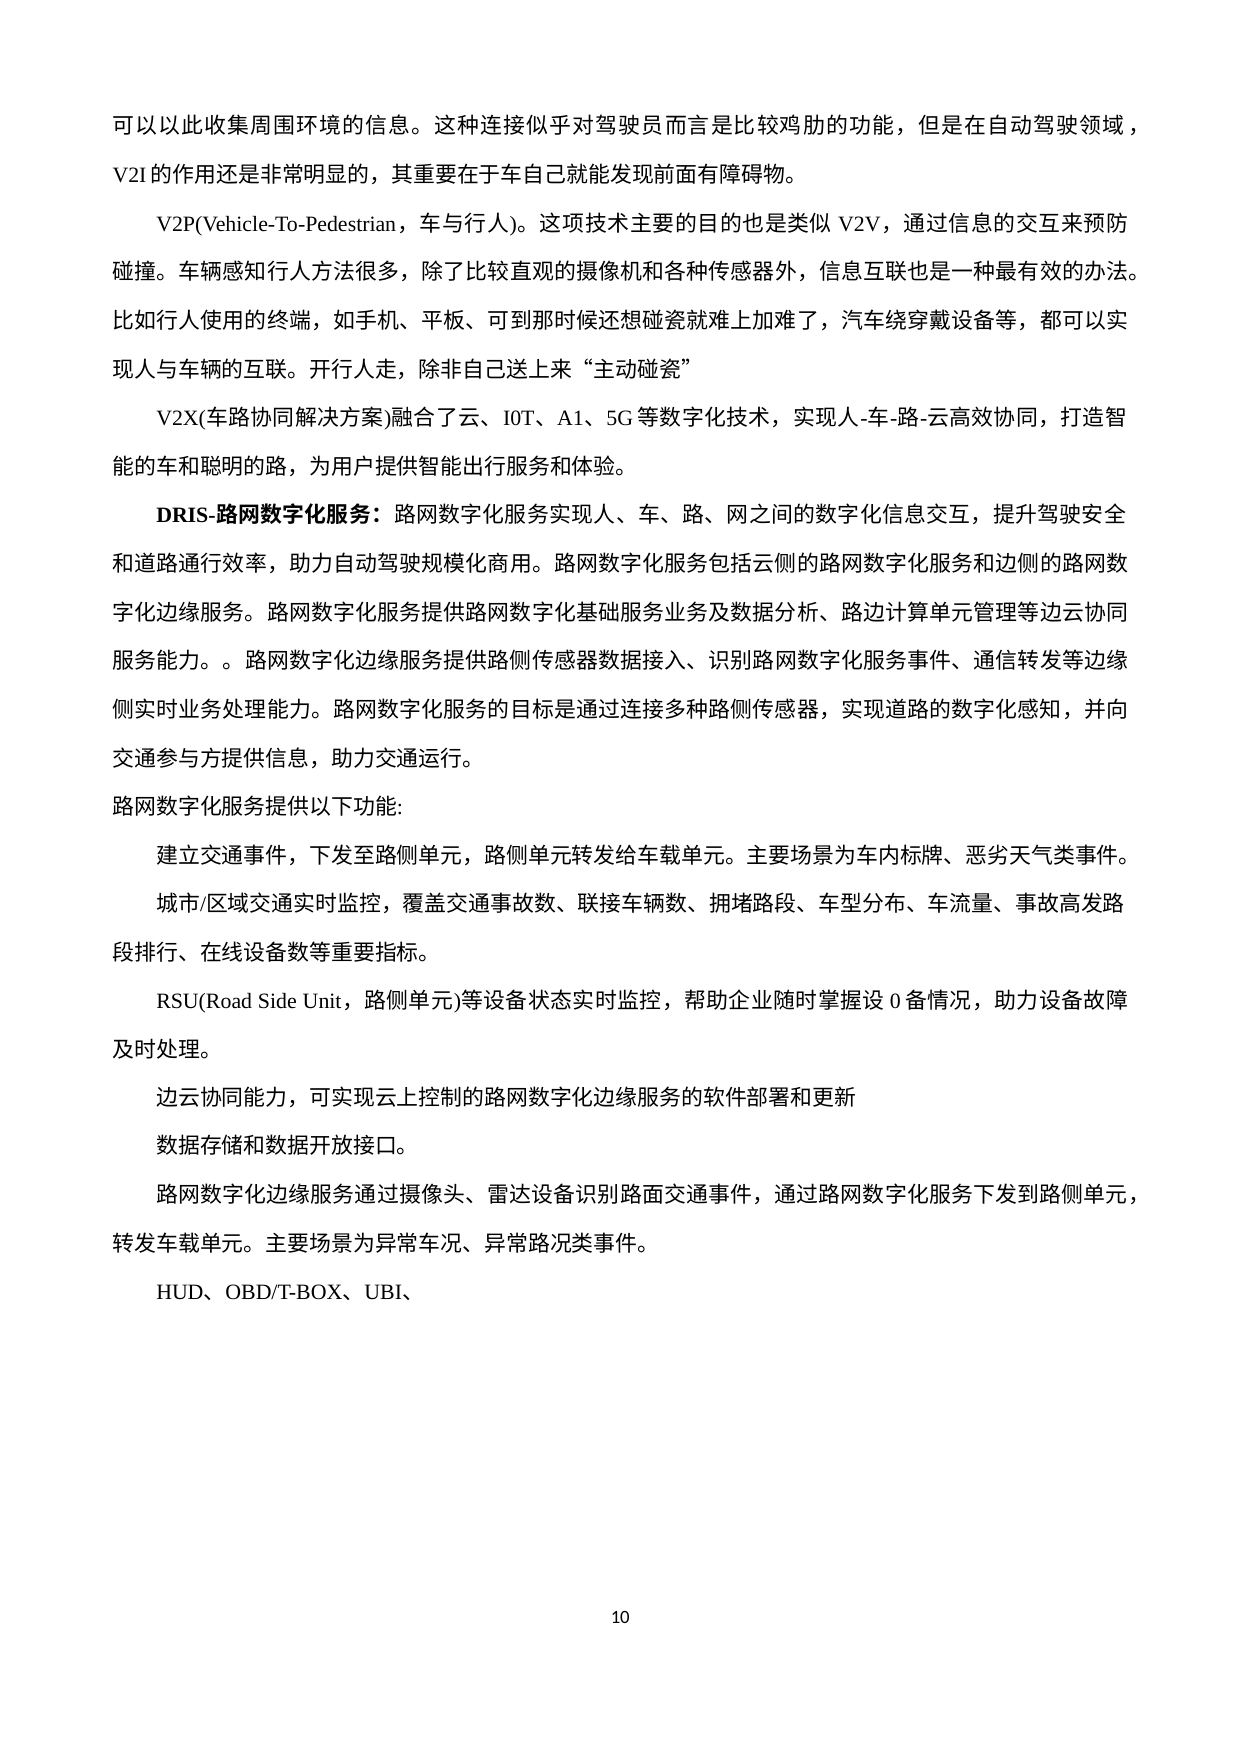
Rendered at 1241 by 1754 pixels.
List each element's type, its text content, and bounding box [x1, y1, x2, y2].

text 路网数字化服务提供以下功能: [112, 789, 1128, 821]
text V2P(Vehicle-To-Pedestrian，车与行人)。这项技术主要的目的也是类似 V2V，通过信息的交互来预防碰撞。车辆感知行人方法很多，除了比较直观的摄像机和各种传感器外，信息互联也是一种最有效的办法。比如行人使用的终端，如手机、平板、可到那时候还想碰瓷就难上加难了，汽车绕穿戴设备等，都可以实现人与车辆的互联。开行人走，除非自己送上来“主动碰瓷” [112, 205, 1128, 384]
text 城市/区域交通实时监控，覆盖交通事故数、联接车辆数、拥堵路段、车型分布、车流量、事故高发路段排行、在线设备数等重要指标。 [112, 886, 1128, 967]
text HUD、OBD/T-BOX、UBI、 [112, 1273, 1128, 1306]
text 建立交通事件，下发至路侧单元，路侧单元转发给车载单元。主要场景为车内标牌、恶劣天气类事件。 [112, 837, 1128, 870]
text 边云协同能力，可实现云上控制的路网数字化边缘服务的软件部署和更新 [112, 1080, 1128, 1112]
text 路网数字化边缘服务通过摄像头、雷达设备识别路面交通事件，通过路网数字化服务下发到路侧单元，转发车载单元。主要场景为异常车况、异常路况类事件。 [112, 1176, 1128, 1258]
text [112, 108, 1128, 189]
text DRIS-路网数字化服务：路网数字化服务实现人、车、路、网之间的数字化信息交互，提升驾驶安全和道路通行效率，助力自动驾驶规模化商用。路网数字化服务包括云侧的路网数字化服务和边侧的路网数字化边缘服务。路网数字化服务提供路网数字化基础服务业务及数据分析、路边计算单元管理等边云协同服务能力。。路网数字化边缘服务提供路侧传感器数据接入、识别路网数字化服务事件、通信转发等边缘侧实时业务处理能力。路网数字化服务的目标是通过连接多种路侧传感器，实现道路的数字化感知，并向交通参与方提供信息，助力交通运行。 [112, 497, 1128, 773]
text V2X(车路协同解决方案)融合了云、I0T、A1、5G等数字化技术，实现人-车-路-云高效协同，打造智能的车和聪明的路，为用户提供智能出行服务和体验。 [112, 400, 1128, 481]
text RSU(Road Side Unit，路侧单元)等设备状态实时监控，帮助企业随时掌握设0备情况，助力设备故障及时处理。 [112, 983, 1128, 1064]
text 数据存储和数据开放接口。 [112, 1128, 1128, 1161]
